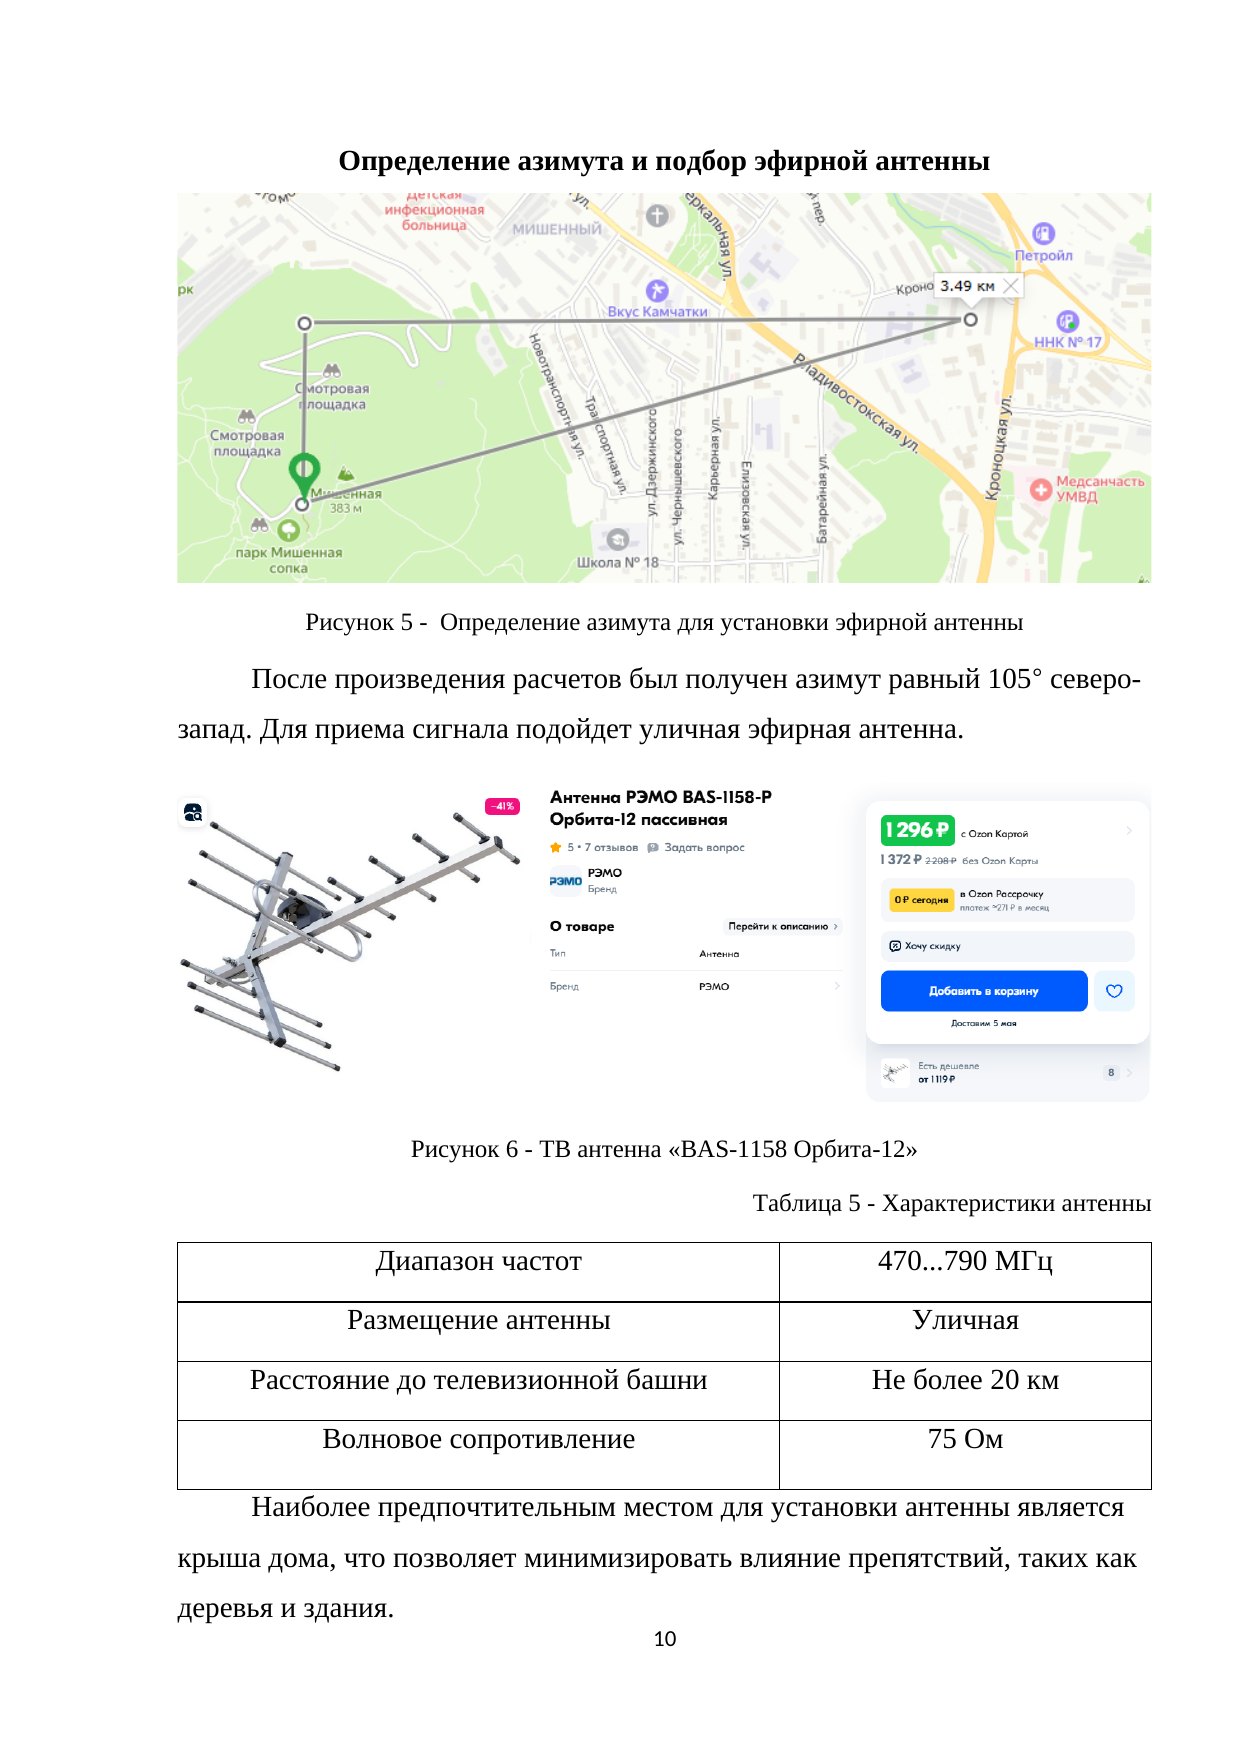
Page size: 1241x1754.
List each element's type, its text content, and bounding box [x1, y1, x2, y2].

table_cell 75 Ом [780, 1421, 1151, 1488]
table_cell Не более 20 км [780, 1362, 1151, 1420]
text Рисунок 5 - Определение азимута для установки эфирной антенны [177, 607, 1152, 636]
table_cell Уличная [780, 1303, 1151, 1361]
text Таблица 5 - Характеристики антенны [177, 1188, 1152, 1217]
subtitle Определение азимута и подбор эфирной антенны [177, 143, 1152, 177]
picture [177, 782, 1152, 1110]
table_cell Расстояние до телевизионной башни [178, 1362, 779, 1420]
picture [177, 193, 1152, 583]
table_header Диапазон частот [178, 1243, 779, 1301]
text После произведения расчетов был получен азимут равный 105 северо-запад. Для приема сигнала подойдет уличная эфирная антенна. [177, 661, 1152, 745]
table_cell Размещение антенны [178, 1303, 779, 1361]
table_header 470...790 МГц [780, 1243, 1151, 1301]
text Рисунок 6 - ТВ антенна «BAS-1158 Орбита-12» [177, 1134, 1152, 1163]
table_cell Волновое сопротивление [178, 1421, 779, 1488]
text Наиболее предпочтительным местом для установки антенны является крыша дома, что позволяет минимизировать влияние препятствий, таких как деревья и здания. [177, 1490, 1152, 1624]
